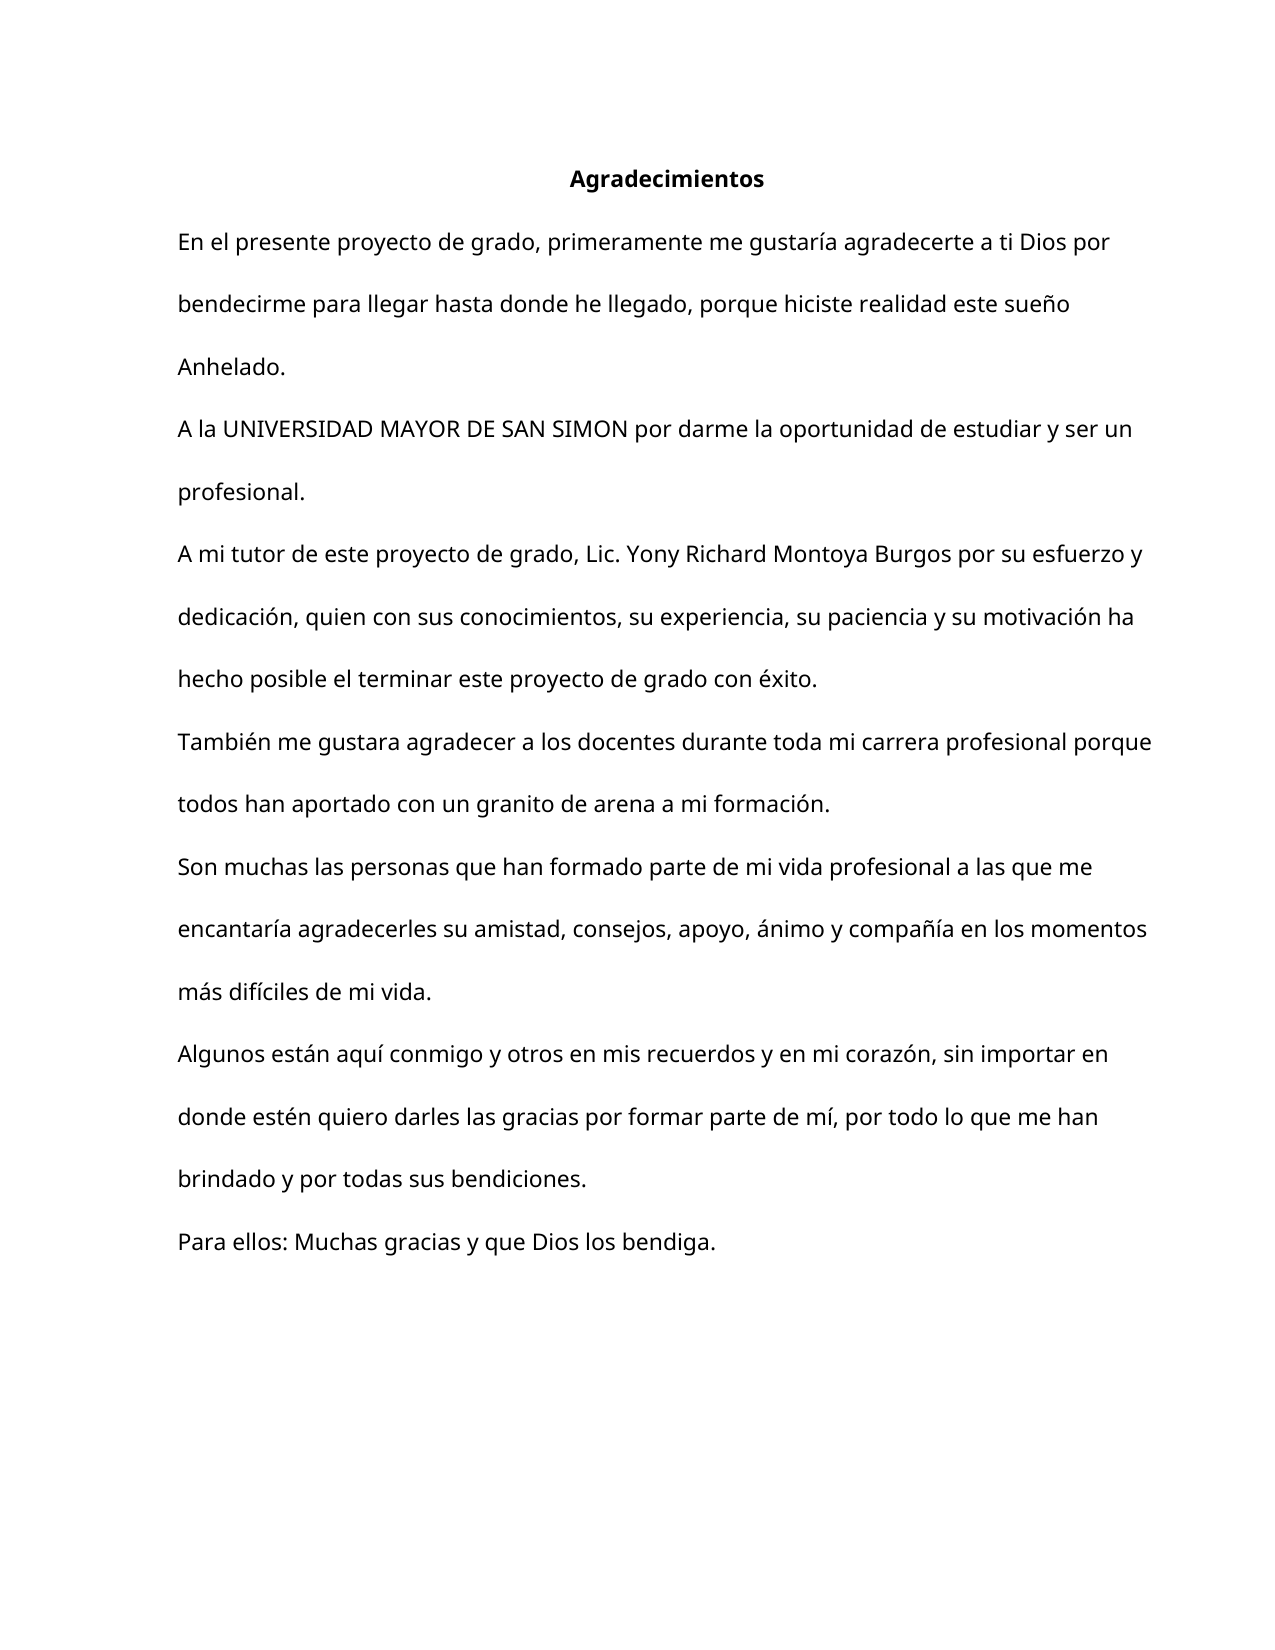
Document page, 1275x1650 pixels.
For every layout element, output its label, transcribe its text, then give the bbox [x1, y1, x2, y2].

text Algunos están aquí conmigo y otros en mis recuerdos y en mi corazón, sin importar en donde estén quiero darles las gracias por formar parte de mí, por todo lo que me han brindado y por todas sus bendiciones. [177, 1038, 1157, 1194]
text A mi tutor de este proyecto de grado, Lic. Yony Richard Montoya Burgos por su esfuerzo y dedicación, quien con sus conocimientos, su experiencia, su paciencia y su motivación ha hecho posible el terminar este proyecto de grado con éxito. [177, 538, 1157, 694]
subtitle Agradecimientos [177, 163, 1157, 194]
text Anhelado. [177, 351, 1157, 382]
text Para ellos: Muchas gracias y que Dios los bendiga. [177, 1226, 1157, 1257]
text Son muchas las personas que han formado parte de mi vida profesional a las que me encantaría agradecerles su amistad, consejos, apoyo, ánimo y compañía en los momentos más difíciles de mi vida. [177, 851, 1157, 1007]
text A la UNIVERSIDAD MAYOR DE SAN SIMON por darme la oportunidad de estudiar y ser un profesional. [177, 413, 1157, 507]
text En el presente proyecto de grado, primeramente me gustaría agradecerte a ti Dios por bendecirme para llegar hasta donde he llegado, porque hiciste realidad este sueño [177, 226, 1157, 319]
text También me gustara agradecer a los docentes durante toda mi carrera profesional porque todos han aportado con un granito de arena a mi formación. [177, 726, 1157, 819]
